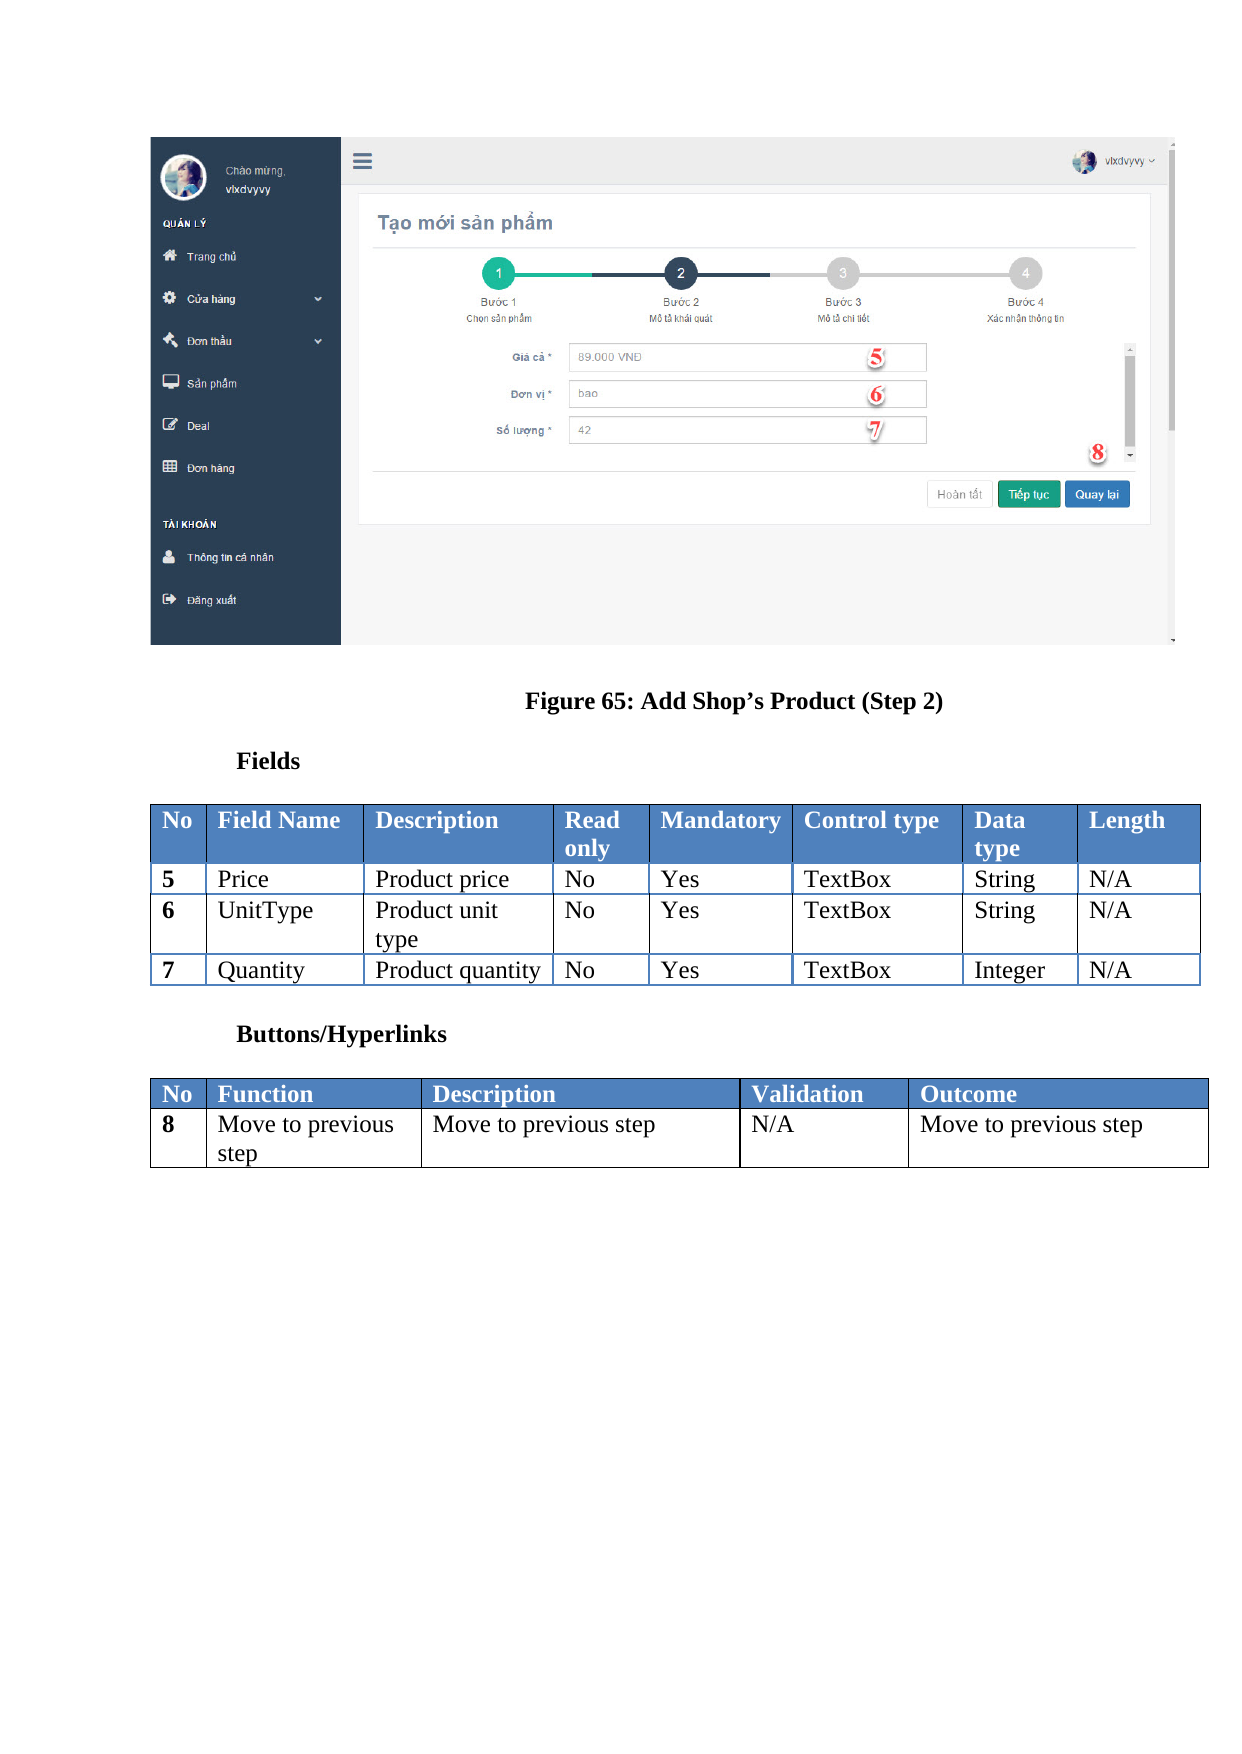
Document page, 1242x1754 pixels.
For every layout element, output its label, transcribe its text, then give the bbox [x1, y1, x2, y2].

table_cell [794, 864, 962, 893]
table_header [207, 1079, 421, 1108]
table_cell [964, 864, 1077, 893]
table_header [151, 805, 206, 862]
text Fields [161, 746, 1179, 775]
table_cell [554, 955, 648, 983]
picture [150, 137, 1174, 644]
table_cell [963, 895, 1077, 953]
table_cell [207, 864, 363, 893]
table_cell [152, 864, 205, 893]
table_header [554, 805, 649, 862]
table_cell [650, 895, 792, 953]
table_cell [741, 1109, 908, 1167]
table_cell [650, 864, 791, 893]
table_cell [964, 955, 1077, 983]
text Buttons/Hyperlinks [236, 1020, 1179, 1047]
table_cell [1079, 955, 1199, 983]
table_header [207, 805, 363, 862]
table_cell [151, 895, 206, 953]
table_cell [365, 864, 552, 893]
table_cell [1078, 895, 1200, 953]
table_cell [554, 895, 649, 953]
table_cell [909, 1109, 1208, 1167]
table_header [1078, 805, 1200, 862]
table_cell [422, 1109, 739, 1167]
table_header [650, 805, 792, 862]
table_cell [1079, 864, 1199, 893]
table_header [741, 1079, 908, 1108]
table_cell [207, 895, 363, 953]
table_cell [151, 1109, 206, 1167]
text Figure 65: Add Shop’s Product (Step 2) [497, 686, 1179, 715]
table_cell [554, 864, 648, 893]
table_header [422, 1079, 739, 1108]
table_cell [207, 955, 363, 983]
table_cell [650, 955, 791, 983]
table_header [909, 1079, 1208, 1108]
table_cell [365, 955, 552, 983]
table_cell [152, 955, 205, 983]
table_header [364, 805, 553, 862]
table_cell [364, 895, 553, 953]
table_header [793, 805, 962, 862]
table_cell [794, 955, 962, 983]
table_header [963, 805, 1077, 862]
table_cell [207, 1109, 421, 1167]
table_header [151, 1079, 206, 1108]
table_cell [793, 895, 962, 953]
